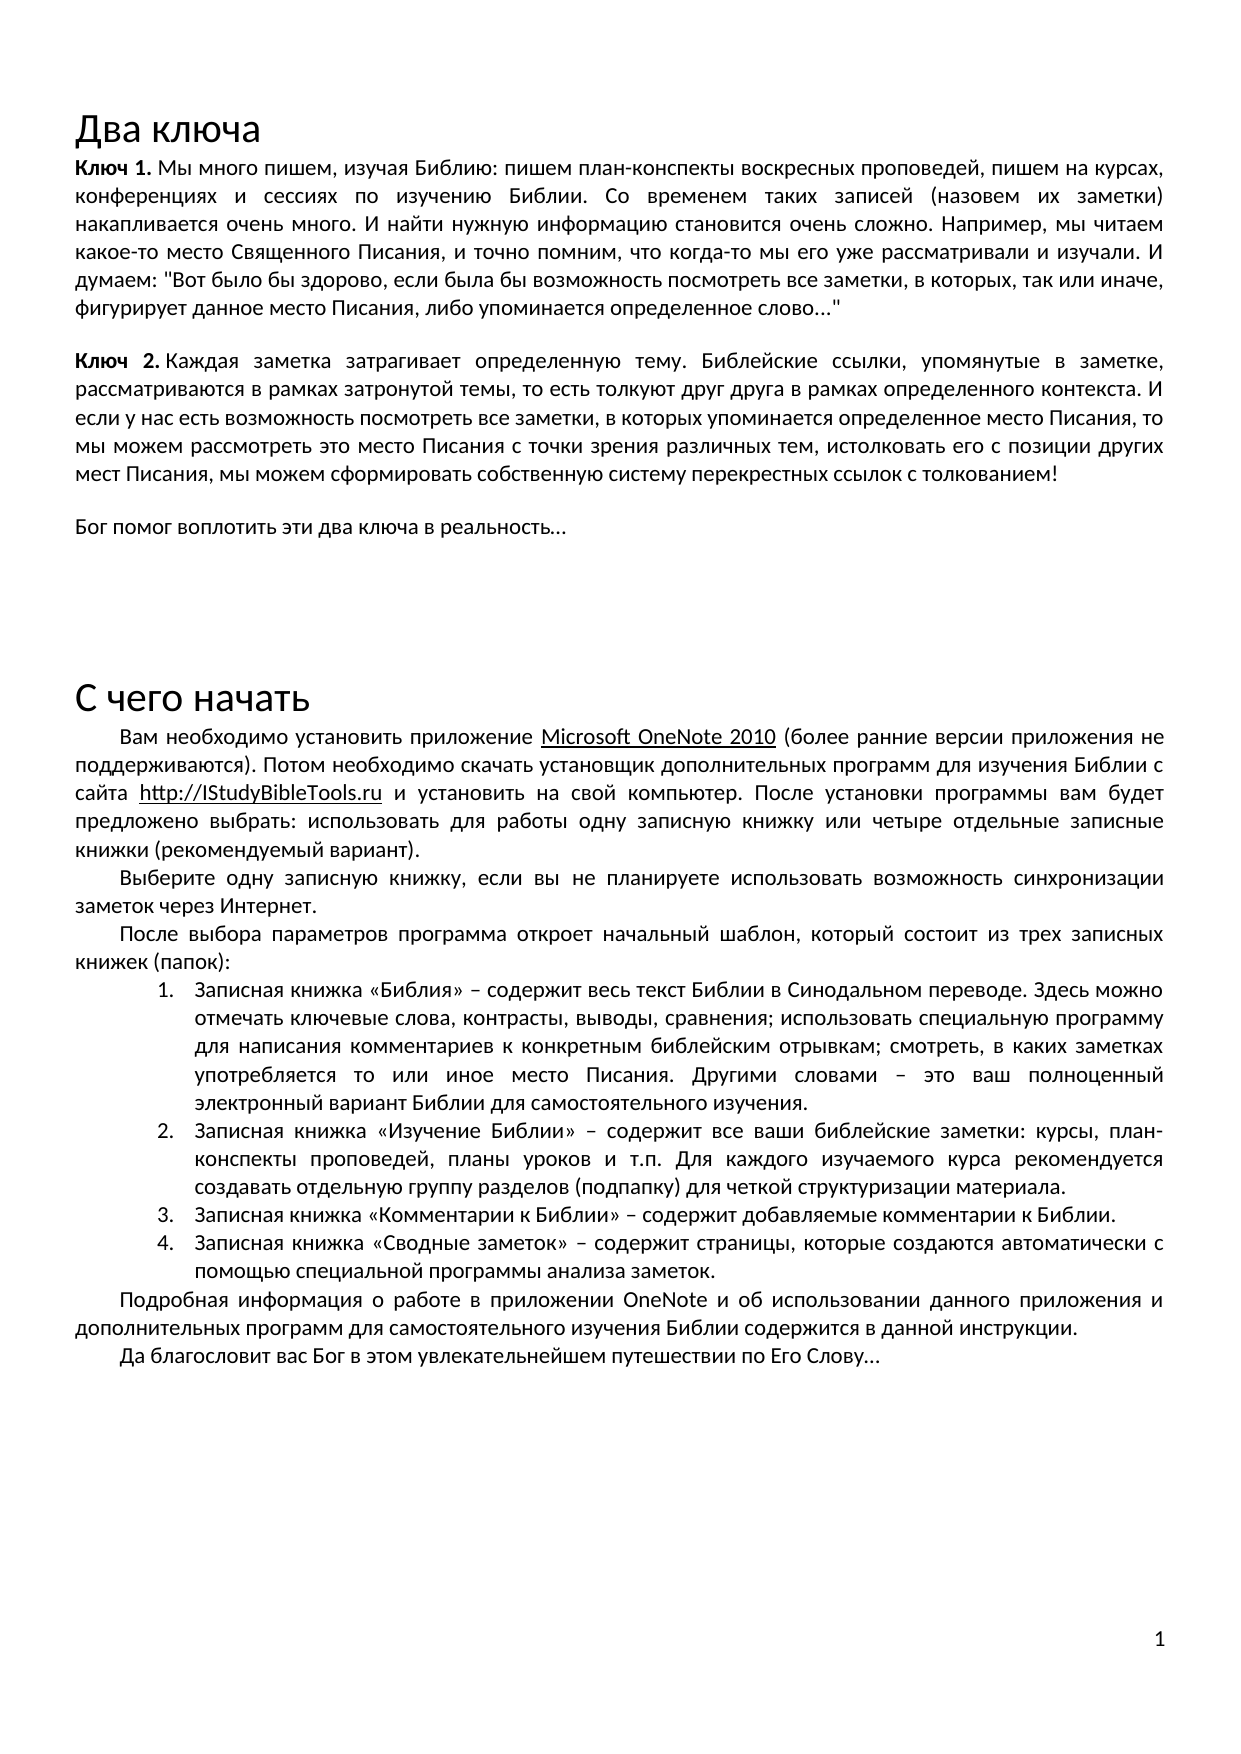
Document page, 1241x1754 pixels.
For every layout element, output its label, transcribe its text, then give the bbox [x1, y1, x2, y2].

text Два ключа [75, 102, 1165, 153]
text С чего начать [75, 671, 1165, 722]
text После выбора параметров программа откроет начальный шаблон, который состоит из трех записных книжек (папок): [75, 919, 1165, 975]
text Подробная информация о работе в приложении OneNote и об использовании данного приложения и дополнительных программ для самостоятельного изучения Библии содержится в данной инструкции. [75, 1285, 1165, 1341]
list Записная книжка «Библия» – содержит весь текст Библии в Синодальном переводе. Здесь можно отмечать ключевые слова, контрасты, выводы, сравнения; использовать специальную программу для написания комментариев к конкретным библейским отрывкам; смотреть, в каких заметках употребляется то или иное место Писания. Другими словами – это ваш полноценный электронный вариант Библии для самостоятельного изучения. [157, 975, 1165, 1116]
list Записная книжка «Комментарии к Библии» – содержит добавляемые комментарии к Библии. [157, 1200, 1165, 1228]
list Записная книжка «Сводные заметок» – содержит страницы, которые создаются автоматически с помощью специальной программы анализа заметок. [157, 1228, 1165, 1285]
text Вам необходимо установить приложение Microsoft OneNote 2010 (более ранние версии приложения не поддерживаются). Потом необходимо скачать установщик дополнительных программ для изучения Библии с сайта http://IStudyBibleTools.ru и установить на свой компьютер. После установки программы вам будет предложено выбрать: использовать для работы одну записную книжку или четыре отдельные записные книжки (рекомендуемый вариант). [75, 722, 1165, 863]
text Да благословит вас Бог в этом увлекательнейшем путешествии по Его Слову… [75, 1341, 1165, 1369]
text Ключ 2. Каждая заметка затрагивает определенную тему. Библейские ссылки, упомянутые в заметке, рассматриваются в рамках затронутой темы, то есть толкуют друг друга в рамках определенного контекста. И если у нас есть возможность посмотреть все заметки, в которых упоминается определенное место Писания, то мы можем рассмотреть это место Писания с точки зрения различных тем, истолковать его с позиции других мест Писания, мы можем сформировать собственную систему перекрестных ссылок с толкованием! [75, 346, 1165, 487]
text Выберите одну записную книжку, если вы не планируете использовать возможность синхронизации заметок через Интернет. [75, 863, 1165, 919]
text Ключ 1. Мы много пишем, изучая Библию: пишем план-конспекты воскресных проповедей, пишем на курсах, конференциях и сессиях по изучению Библии. Со временем таких записей (назовем их заметки) накапливается очень много. И найти нужную информацию становится очень сложно. Например, мы читаем какое-то место Священного Писания, и точно помним, что когда-то мы его уже рассматривали и изучали. И думаем: "Вот было бы здорово, если была бы возможность посмотреть все заметки, в которых, так или иначе, фигурирует данное место Писания, либо упоминается определенное слово..." [75, 153, 1165, 321]
list Записная книжка «Изучение Библии» – содержит все ваши библейские заметки: курсы, план-конспекты проповедей, планы уроков и т.п. Для каждого изучаемого курса рекомендуется создавать отдельную группу разделов (подпапку) для четкой структуризации материала. [157, 1116, 1165, 1200]
text Бог помог воплотить эти два ключа в реальность… [75, 512, 1165, 540]
